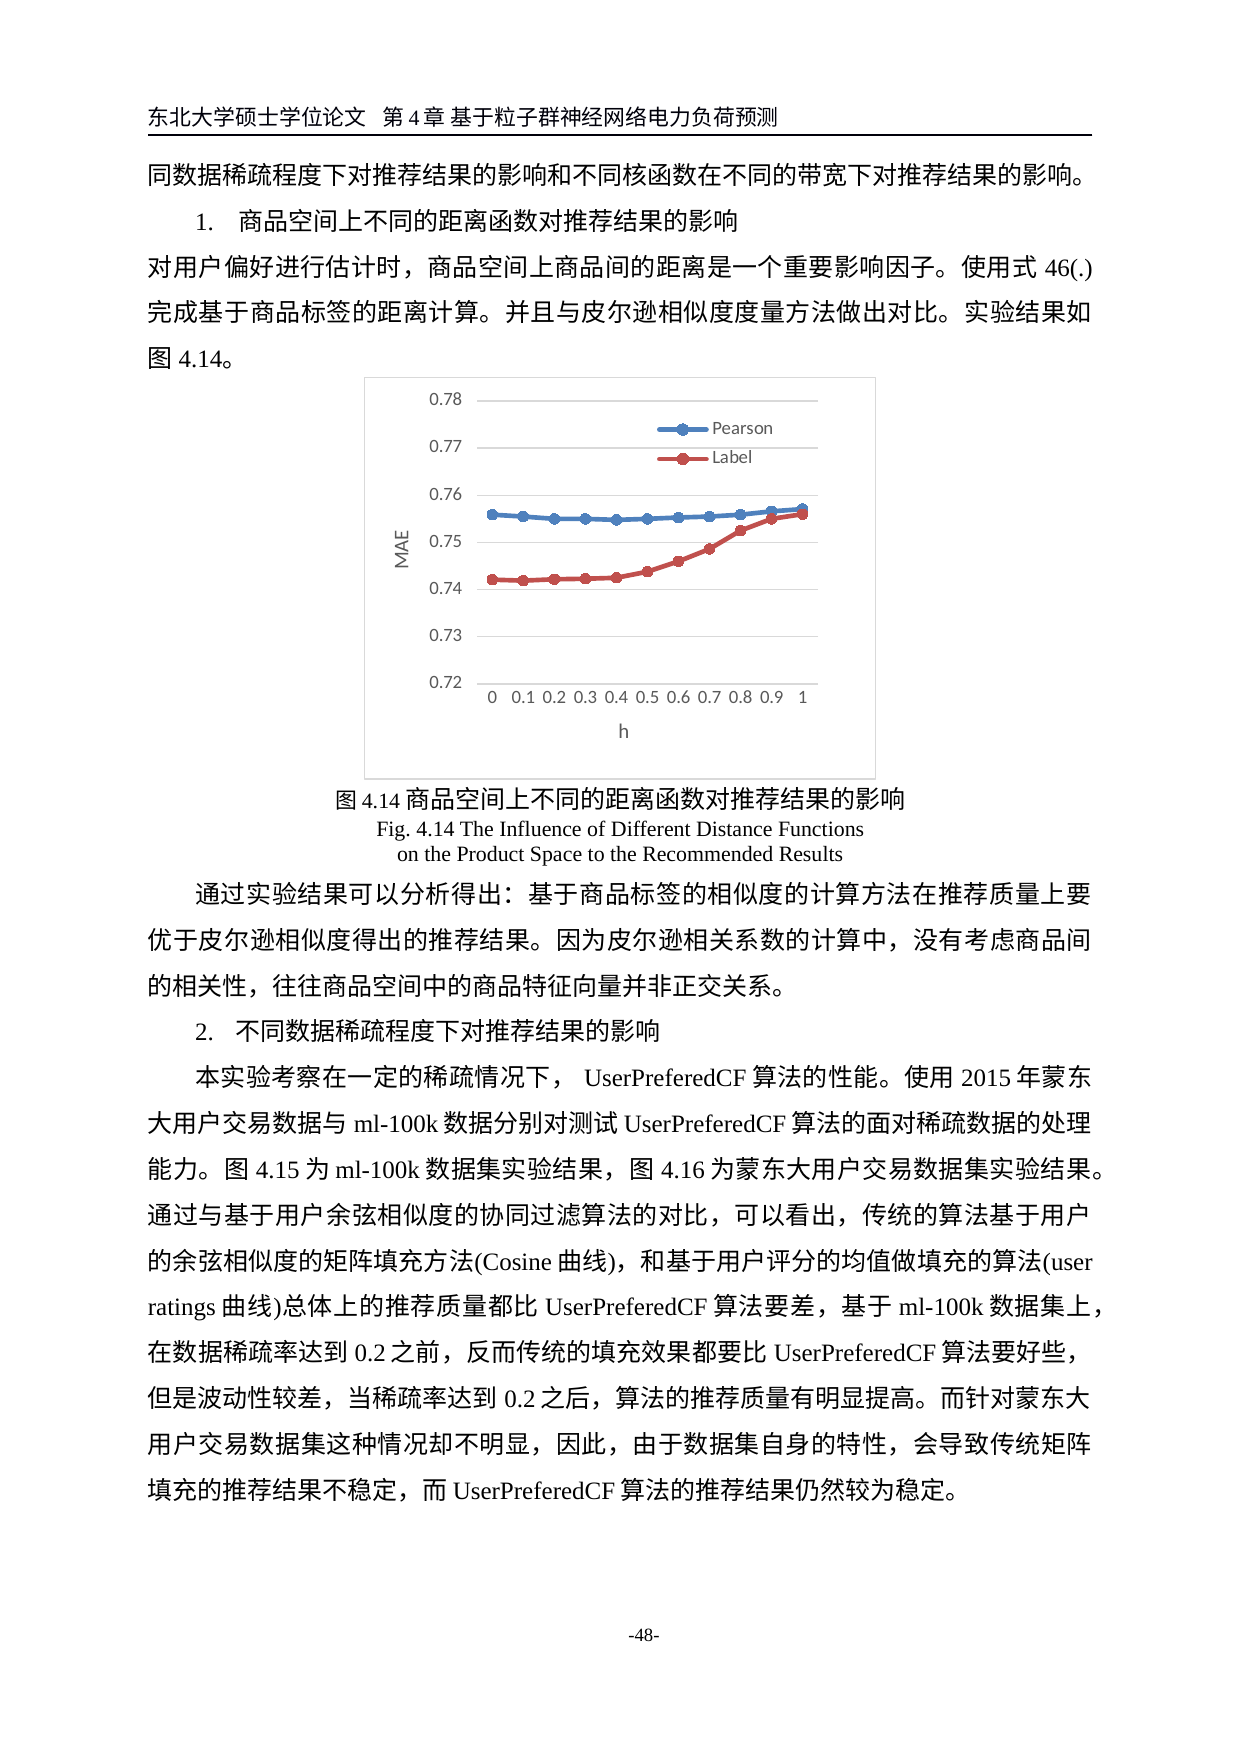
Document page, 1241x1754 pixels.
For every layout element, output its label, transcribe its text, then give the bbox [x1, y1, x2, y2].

list 商品空间上不同的距离函数对推荐结果的影响 [195, 193, 1092, 239]
text 通过实验结果可以分析得出：基于商品标签的相似度的计算方法在推荐质量上要优于皮尔逊相似度得出的推荐结果。因为皮尔逊相关系数的计算中，没有考虑商品间的相关性，往往商品空间中的商品特征向量并非正交关系。 [148, 867, 1092, 1004]
text on the Product Space to the Recommended Results [148, 841, 1092, 867]
list 不同数据稀疏程度下对推荐结果的影响 [148, 1004, 1092, 1050]
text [148, 148, 1092, 193]
